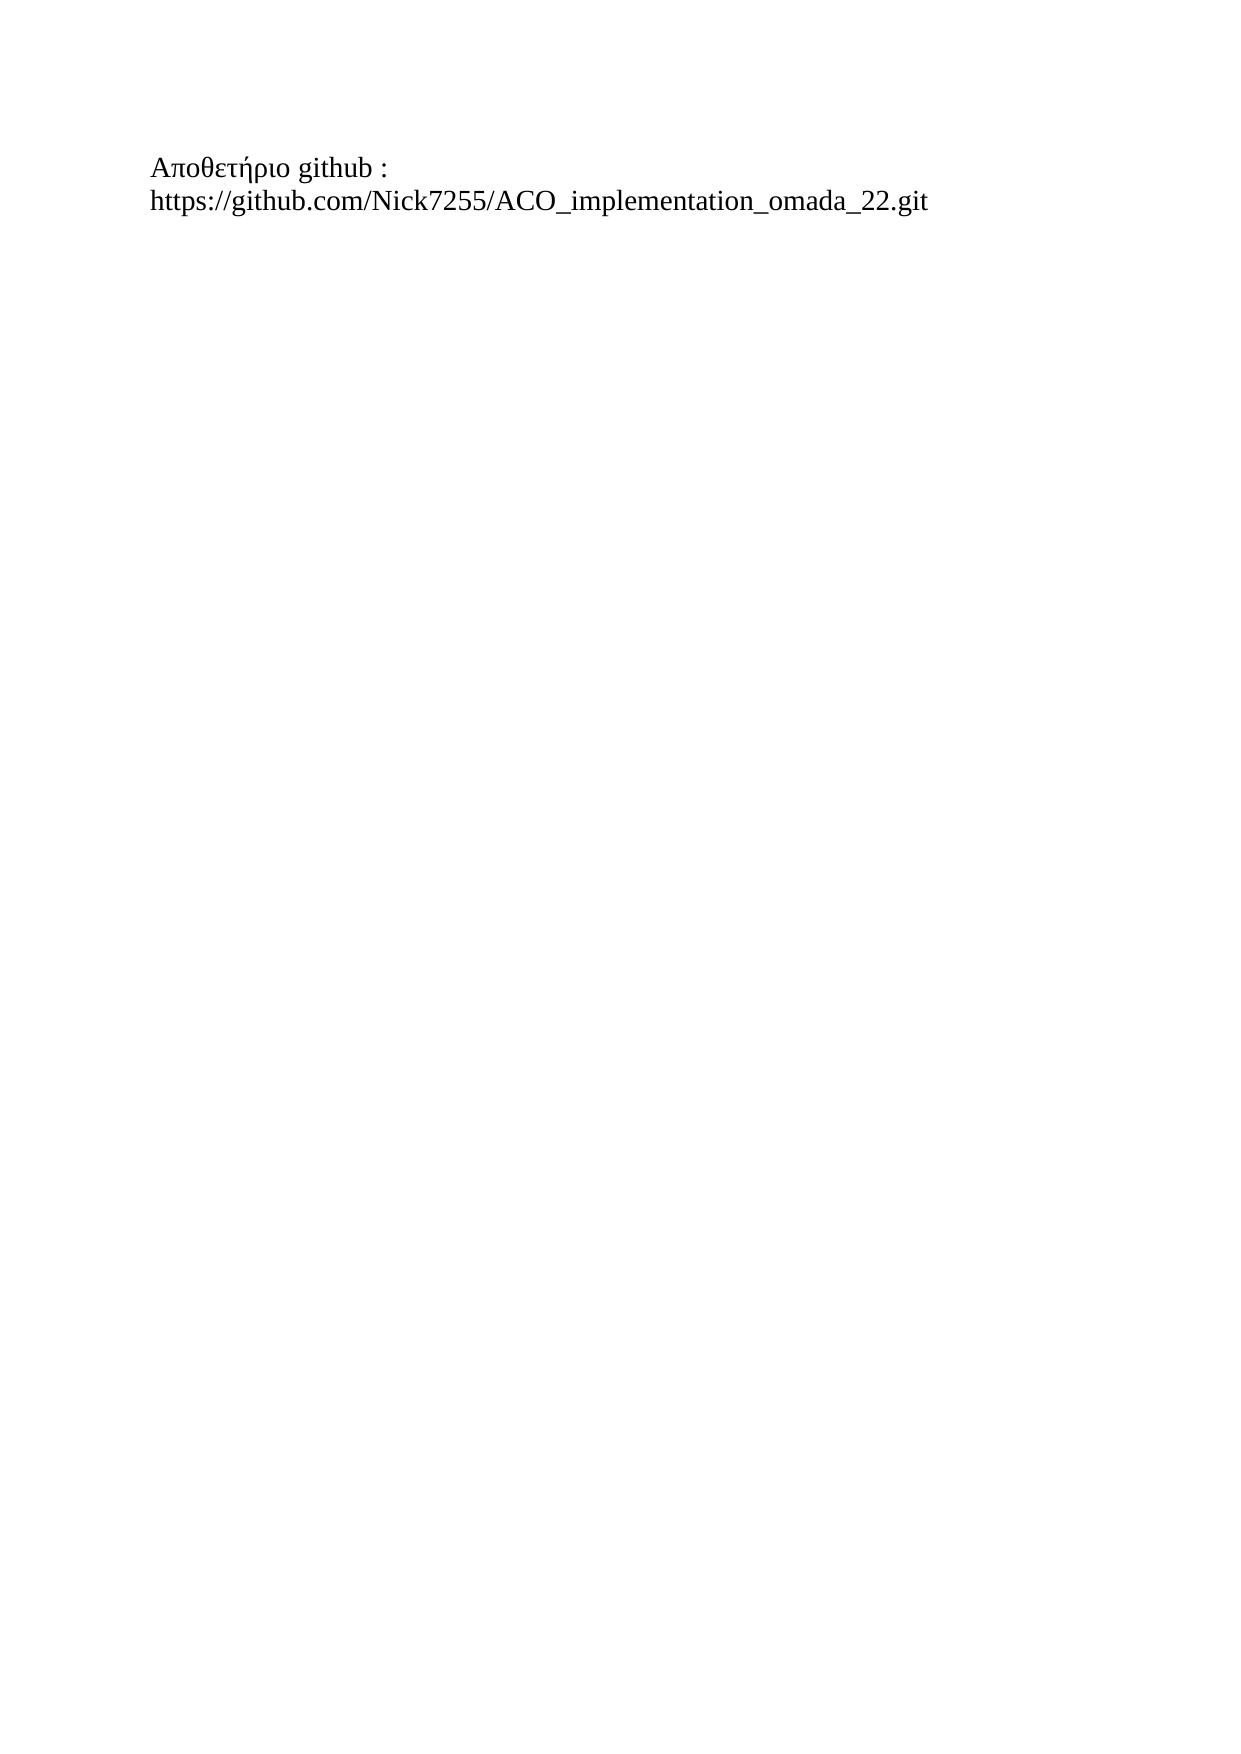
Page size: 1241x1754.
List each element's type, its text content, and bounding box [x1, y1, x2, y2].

text Αποθετήριο github : https://github.com/Nick7255/ACO_implementation_omada_22.git [150, 150, 1090, 217]
